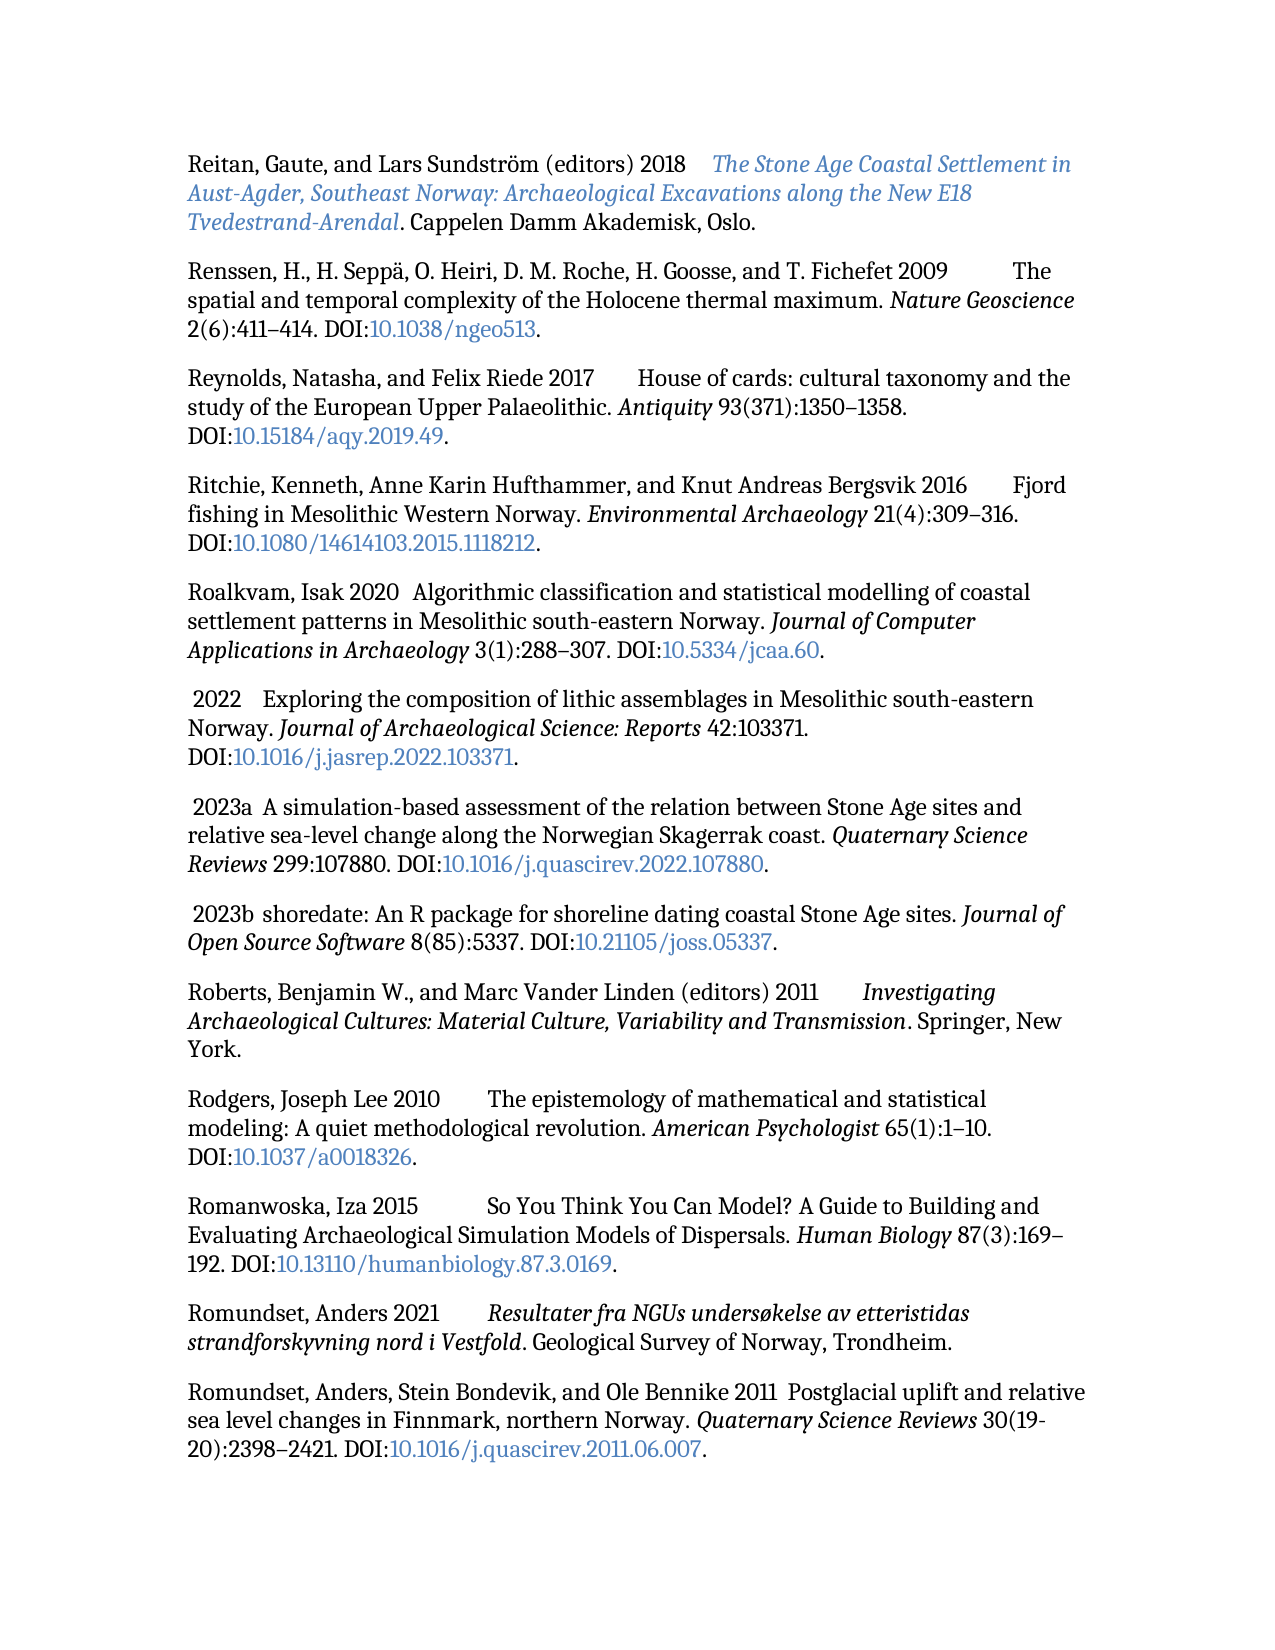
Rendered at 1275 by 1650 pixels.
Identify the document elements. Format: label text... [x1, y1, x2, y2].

text 2023b shoredate: An R package for shoreline dating coastal Stone Age sites. Journal of Open Source Software 8(85):5337. DOI:10.21105/joss.05337. [187, 899, 1087, 957]
text Romundset, Anders, Stein Bondevik, and Ole Bennike 2011 Postglacial uplift and relative sea level changes in Finnmark, northern Norway. Quaternary Science Reviews 30(19-20):2398–2421. DOI:10.1016/j.quascirev.2011.06.007. [187, 1377, 1087, 1464]
text Reynolds, Natasha, and Felix Riede 2017 House of cards: cultural taxonomy and the study of the European Upper Palaeolithic. Antiquity 93(371):1350–1358. DOI:10.15184/aqy.2019.49. [187, 364, 1087, 450]
text Ritchie, Kenneth, Anne Karin Hufthammer, and Knut Andreas Bergsvik 2016 Fjord fishing in Mesolithic Western Norway. Environmental Archaeology 21(4):309–316. DOI:10.1080/14614103.2015.1118212. [187, 471, 1087, 557]
text Reitan, Gaute, and Lars Sundström (editors) 2018 The Stone Age Coastal Settlement in Aust-Agder, Southeast Norway: Archaeological Excavations along the New E18 Tvedestrand-Arendal. Cappelen Damm Akademisk, Oslo. [187, 150, 1087, 236]
text 2023a A simulation-based assessment of the relation between Stone Age sites and relative sea-level change along the Norwegian Skagerrak coast. Quaternary Science Reviews 299:107880. DOI:10.1016/j.quascirev.2022.107880. [187, 792, 1087, 879]
text Roalkvam, Isak 2020 Algorithmic classification and statistical modelling of coastal settlement patterns in Mesolithic south-eastern Norway. Journal of Computer Applications in Archaeology 3(1):288–307. DOI:10.5334/jcaa.60. [187, 578, 1087, 664]
text Renssen, H., H. Seppä, O. Heiri, D. M. Roche, H. Goosse, and T. Fichefet 2009 The spatial and temporal complexity of the Holocene thermal maximum. Nature Geoscience 2(6):411–414. DOI:10.1038/ngeo513. [187, 257, 1087, 343]
text 2022 Exploring the composition of lithic assemblages in Mesolithic south-eastern Norway. Journal of Archaeological Science: Reports 42:103371. DOI:10.1016/j.jasrep.2022.103371. [187, 685, 1087, 772]
text Romanwoska, Iza 2015 So You Think You Can Model? A Guide to Building and Evaluating Archaeological Simulation Models of Dispersals. Human Biology 87(3):169–192. DOI:10.13110/humanbiology.87.3.0169. [187, 1192, 1087, 1278]
text Roberts, Benjamin W., and Marc Vander Linden (editors) 2011 Investigating Archaeological Cultures: Material Culture, Variability and Transmission. Springer, New York. [187, 978, 1087, 1064]
text Rodgers, Joseph Lee 2010 The epistemology of mathematical and statistical modeling: A quiet methodological revolution. American Psychologist 65(1):1–10. DOI:10.1037/a0018326. [187, 1085, 1087, 1171]
text Romundset, Anders 2021 Resultater fra NGUs undersøkelse av etteristidas strandforskyvning nord i Vestfold. Geological Survey of Norway, Trondheim. [187, 1299, 1087, 1357]
